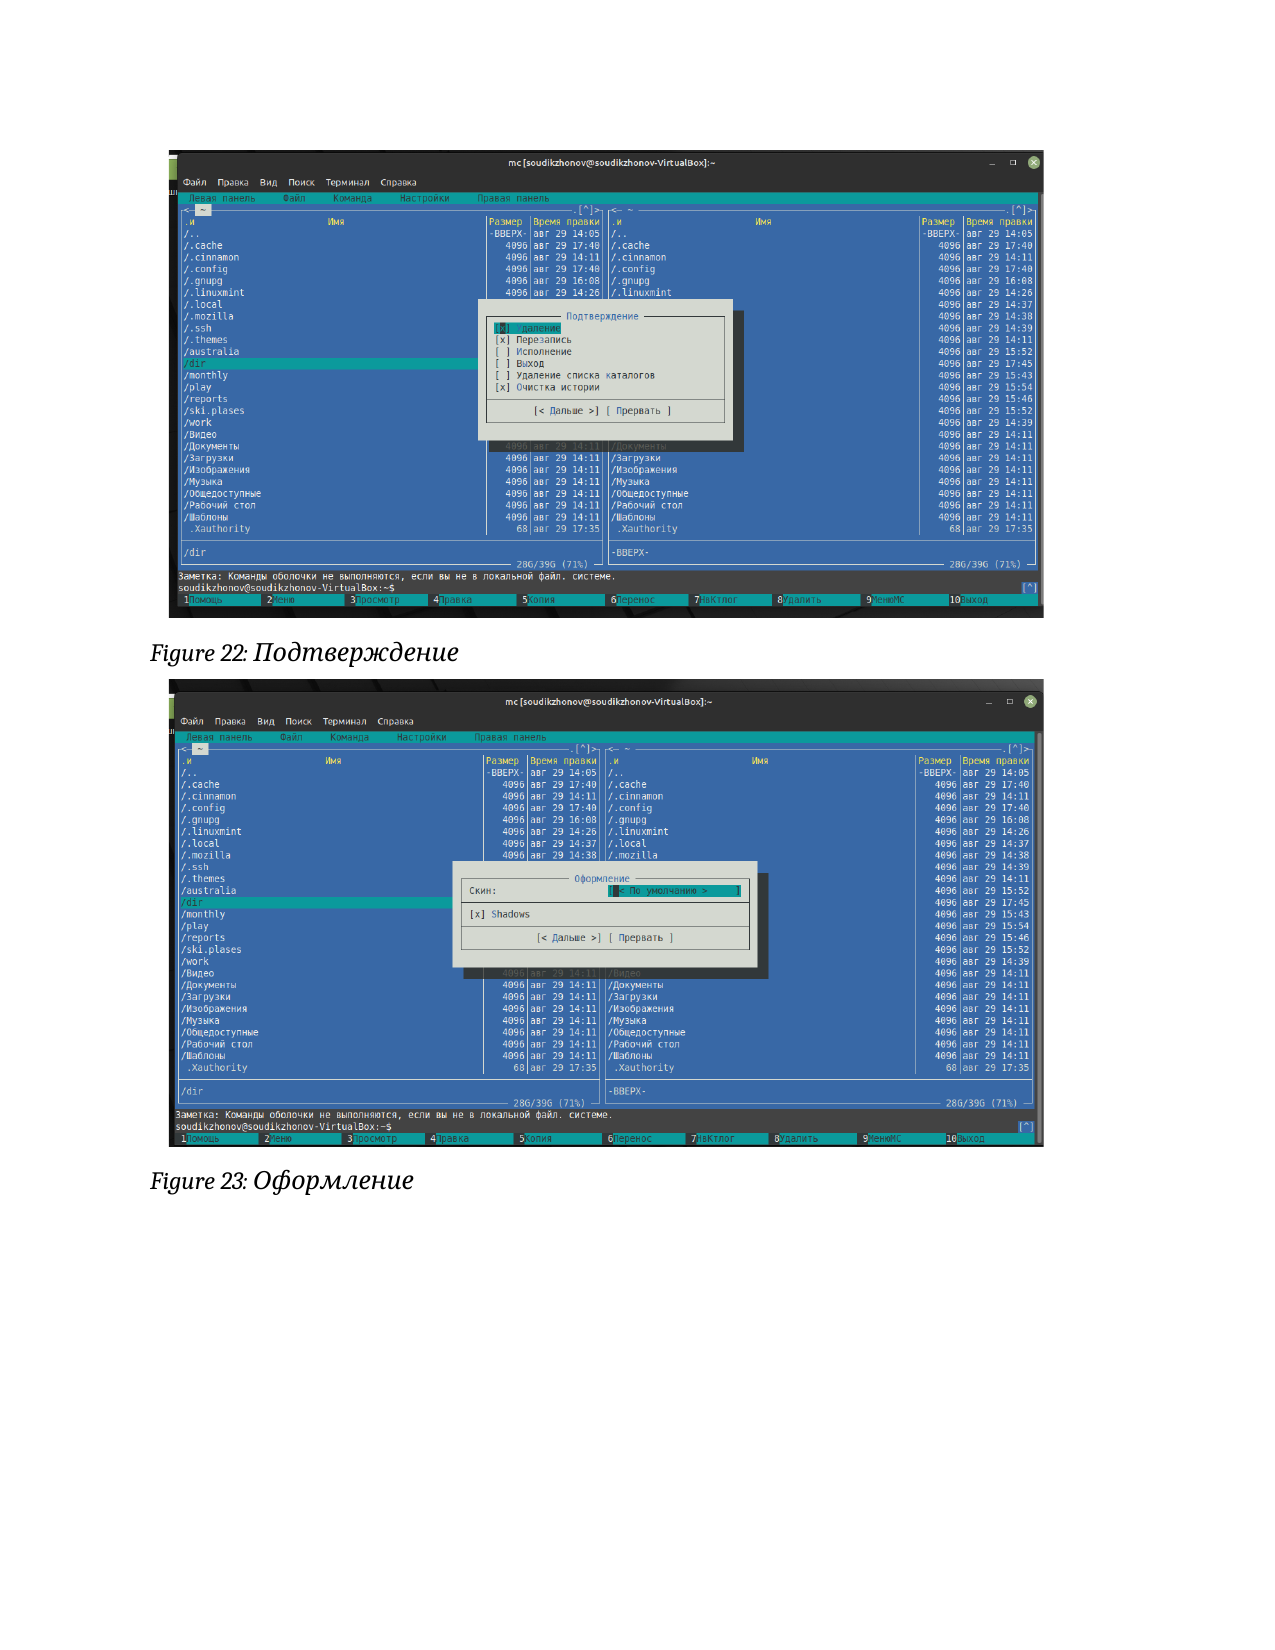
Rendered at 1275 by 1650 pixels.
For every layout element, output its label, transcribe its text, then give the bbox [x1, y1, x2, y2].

text Figure 22: Подтверждение [150, 638, 1125, 667]
text Figure 23: Оформление [150, 1167, 1125, 1196]
picture [168, 679, 1044, 1147]
picture [168, 150, 1044, 618]
